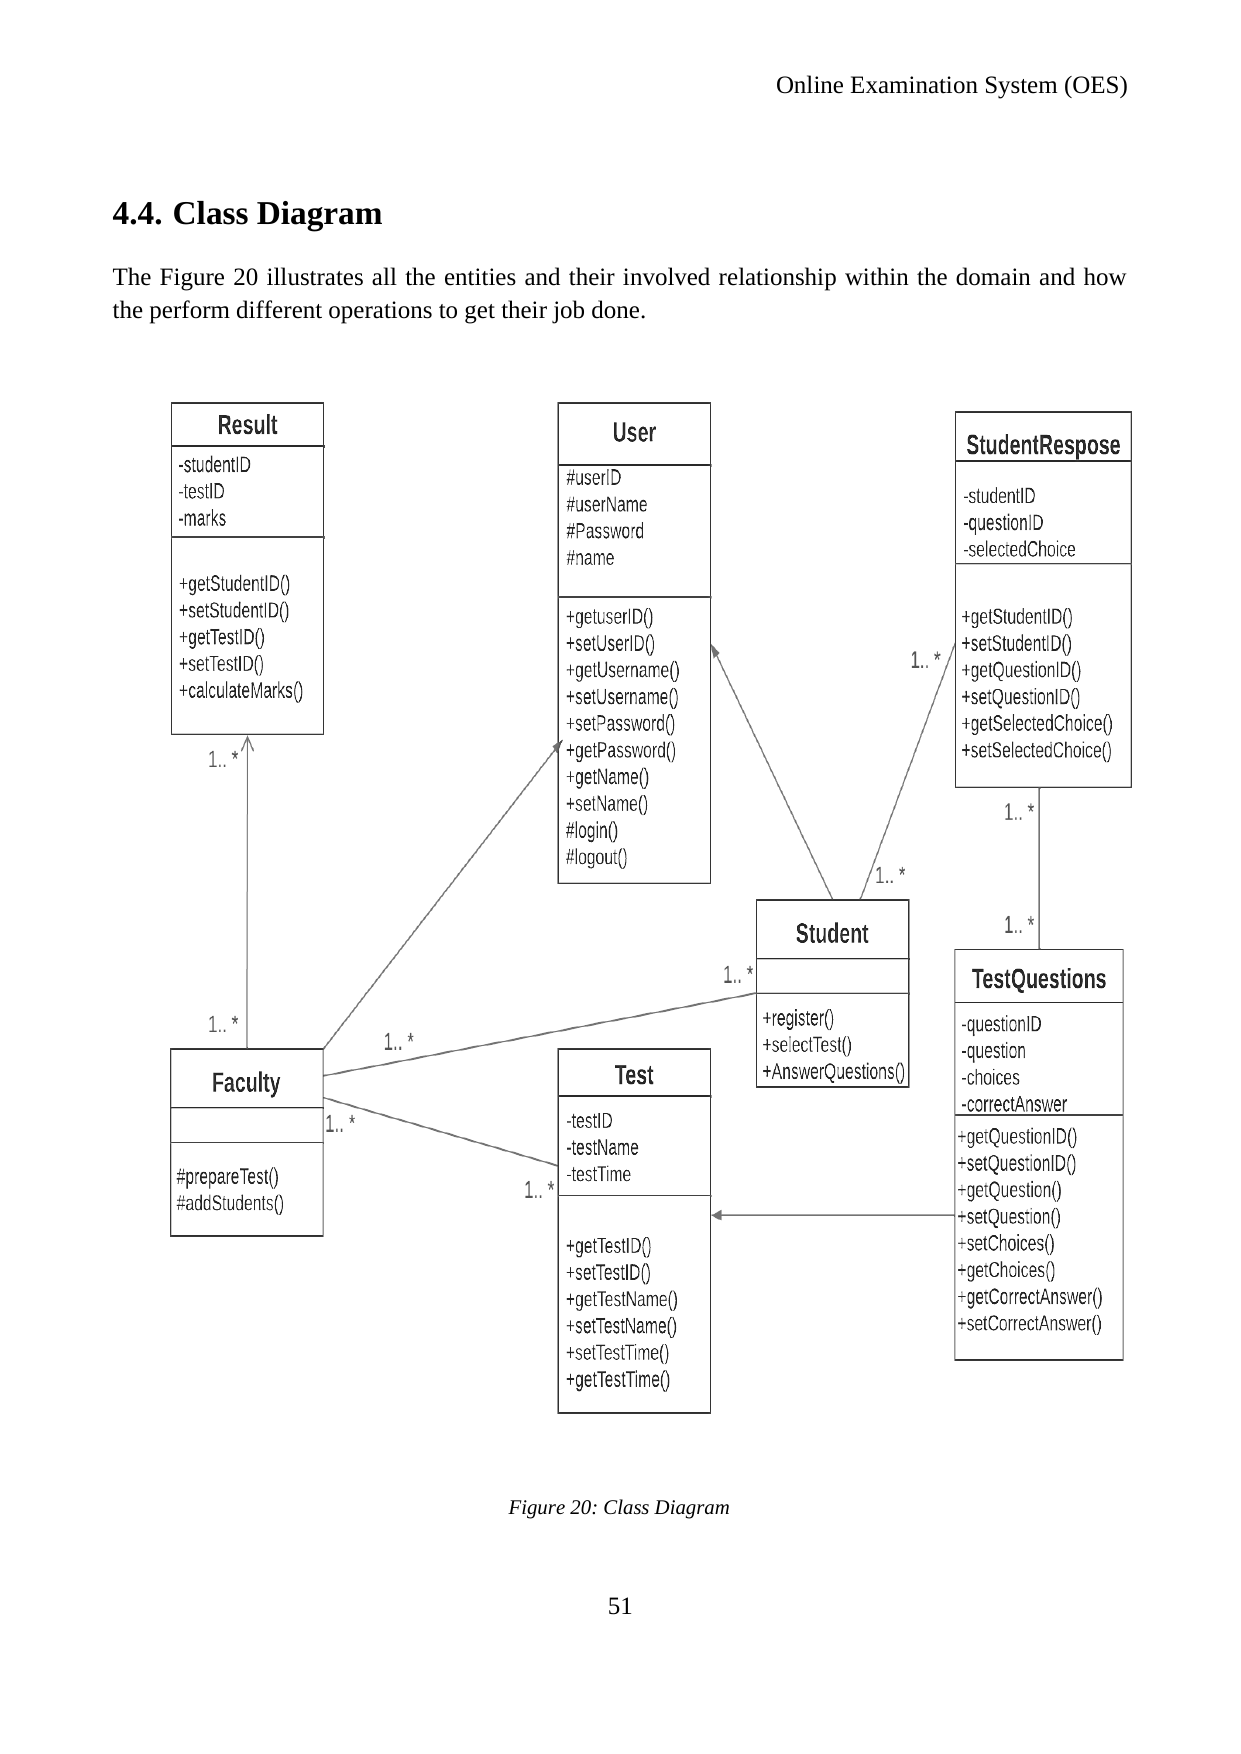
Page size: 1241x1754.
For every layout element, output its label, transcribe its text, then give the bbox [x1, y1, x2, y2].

text Figure 20: Class Diagram [112, 1495, 1128, 1519]
text The Figure 20 illustrates all the entities and their involved relationship within the domain and how the perform different operations to get their job done. [112, 262, 1128, 324]
subtitle Class Diagram [112, 193, 1125, 232]
